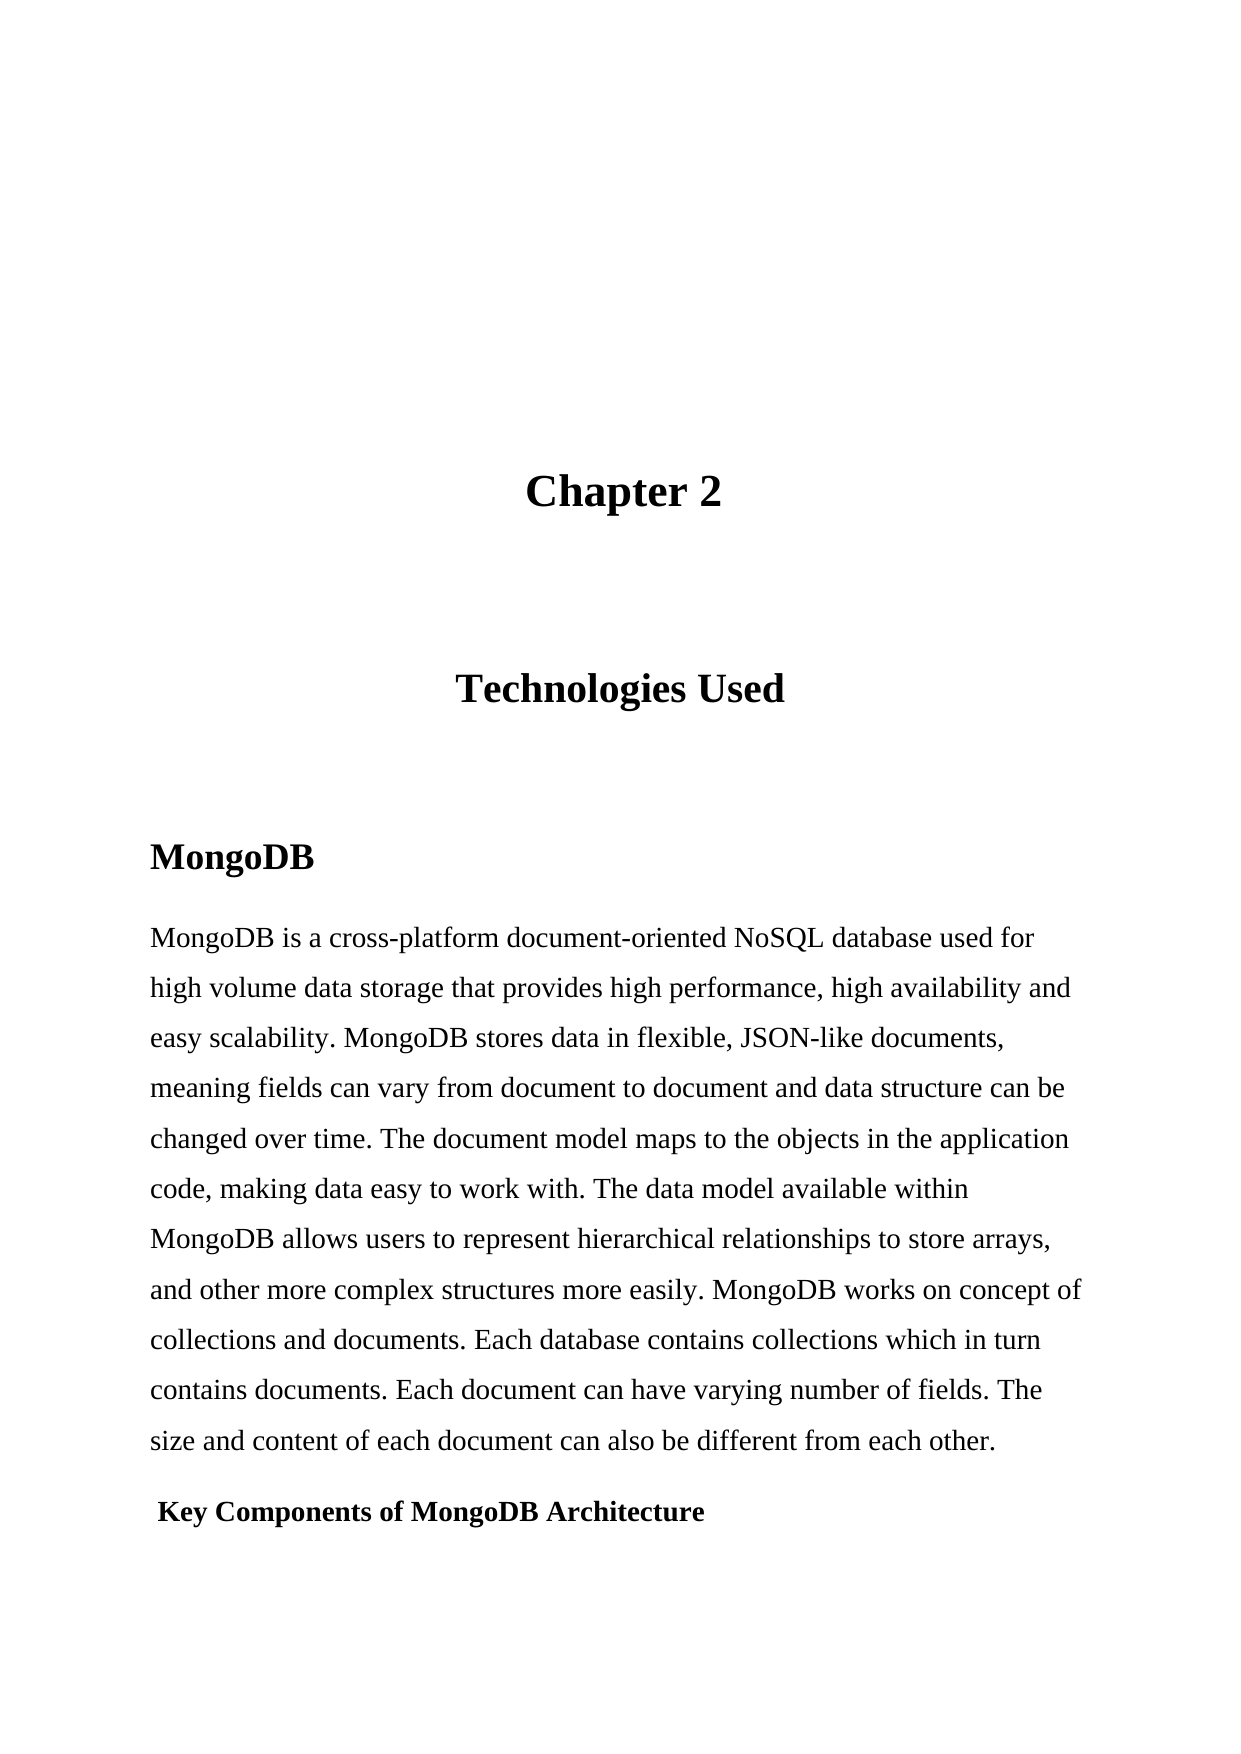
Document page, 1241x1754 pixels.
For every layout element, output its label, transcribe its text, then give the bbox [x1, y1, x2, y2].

text Key Components of MongoDB Architecture [150, 1494, 1090, 1527]
text MongoDB is a cross-platform document-oriented NoSQL database used for high volume data storage that provides high performance, high availability and easy scalability. MongoDB stores data in flexible, JSON-like documents, meaning fields can vary from document to document and data structure can be changed over time. The document model maps to the objects in the application code, making data easy to work with. The data model available within MongoDB allows users to represent hierarchical relationships to store arrays, and other more complex structures more easily. MongoDB works on concept of collections and documents. Each database contains collections which in turn contains documents. Each document can have varying number of fields. The size and content of each document can also be different from each other. [150, 920, 1090, 1456]
text Chapter 2 [150, 463, 1090, 516]
text MongoDB [150, 834, 1090, 877]
text Technologies Used [150, 663, 1090, 711]
